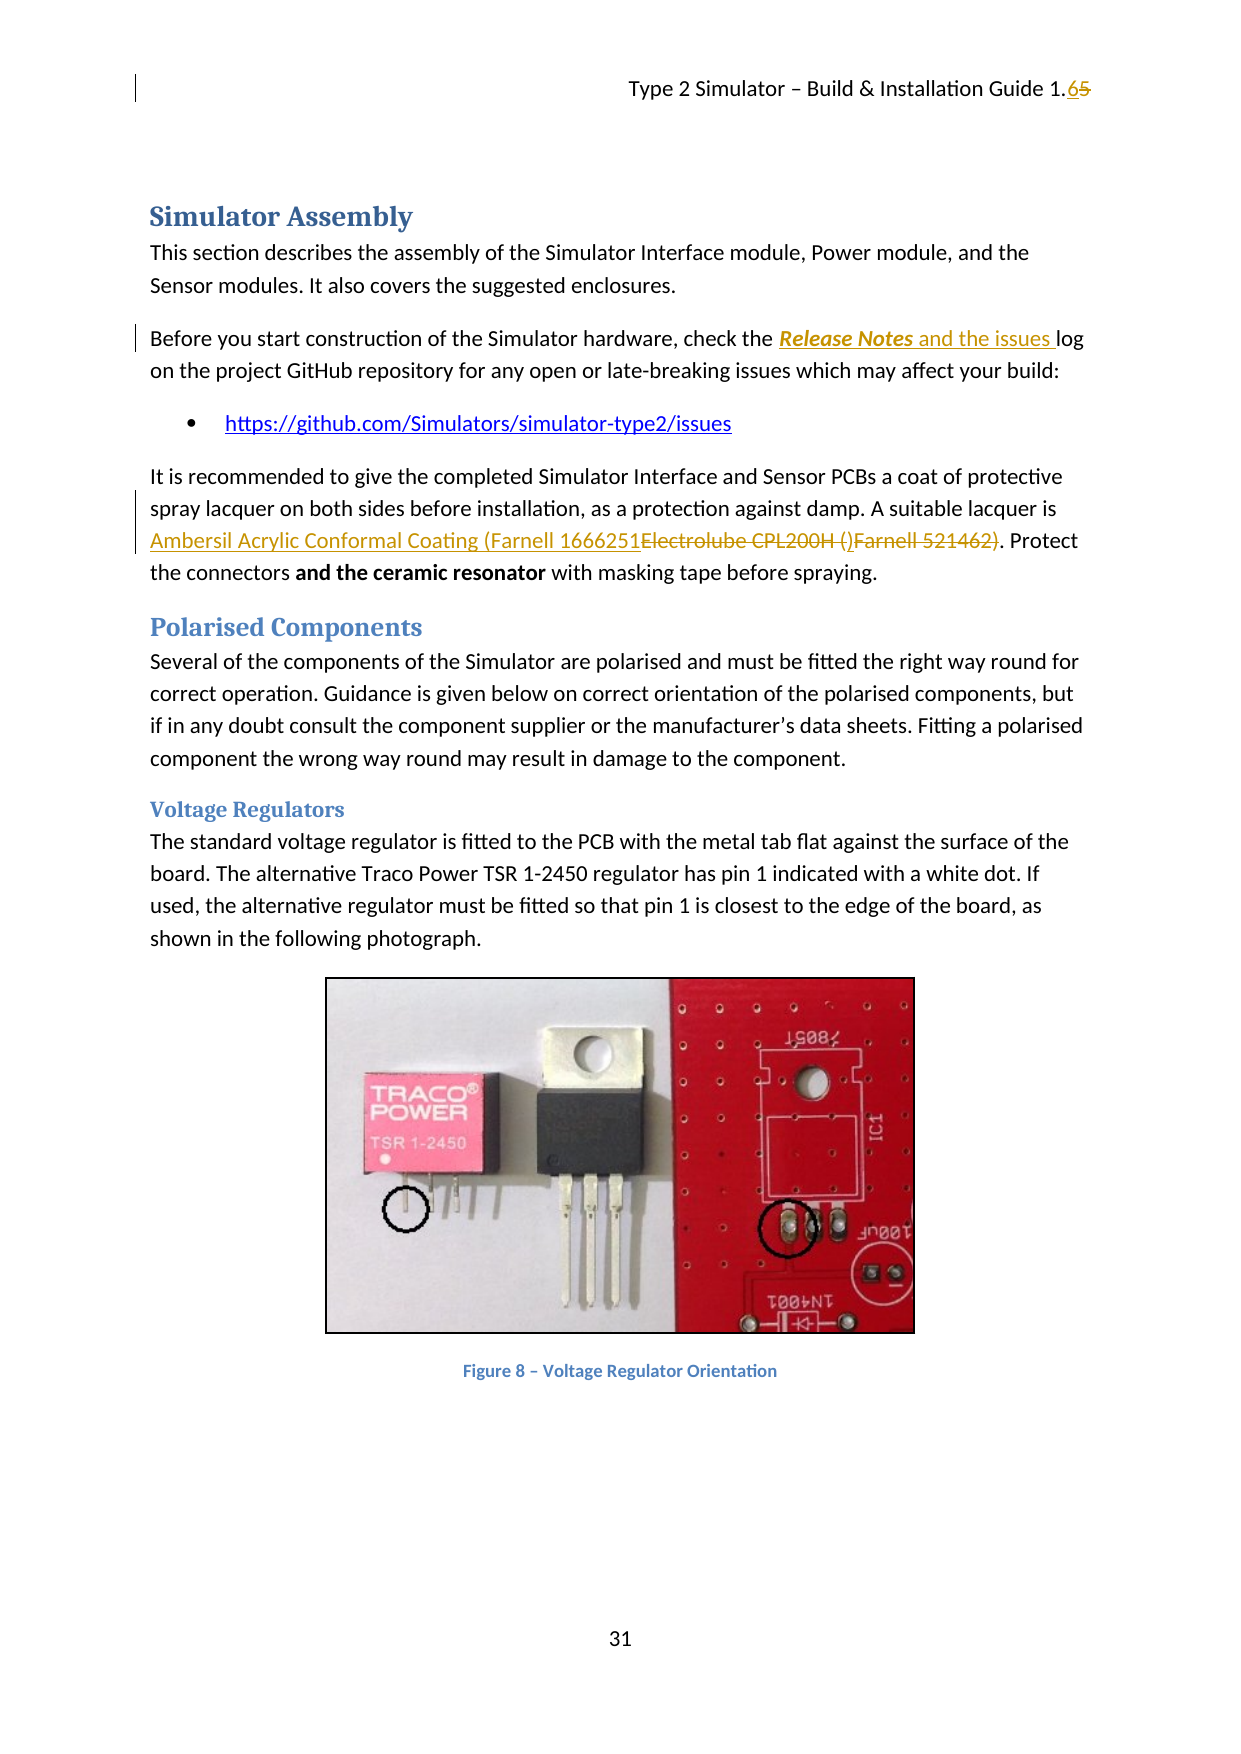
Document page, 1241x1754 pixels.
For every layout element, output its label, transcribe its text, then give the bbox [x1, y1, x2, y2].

list https://github.com/Simulators/simulator-type2/issues [187, 409, 1090, 437]
text It is recommended to give the completed Simulator Interface and Sensor PCBs a coat of protective spray lacquer on both sides before installation, as a protection against damp. A suitable lacquer is . Protect the connectors and the ceramic resonator with masking tape before spraying. [150, 462, 1090, 587]
subtitle Voltage Regulators [150, 797, 1090, 823]
subtitle Simulator Assembly [150, 200, 1090, 233]
text Before you start construction of the Simulator hardware, check the log on the project GitHub repository for any open or late-breaking issues which may affect your build: [150, 324, 1090, 384]
text This section describes the assembly of the Simulator Interface module, Power module, and the Sensor modules. It also covers the suggested enclosures. [150, 238, 1090, 299]
text Several of the components of the Simulator are polarised and must be fitted the right way round for correct operation. Guidance is given below on correct orientation of the polarised components, but if in any doubt consult the component supplier or the manufacturer’s data sheets. Fitting a polarised component the wrong way round may result in damage to the component. [150, 647, 1090, 772]
text The standard voltage regulator is fitted to the PCB with the metal tab flat against the surface of the board. The alternative Traco Power TSR 1-2450 regulator has pin 1 indicated with a white dot. If used, the alternative regulator must be fitted so that pin 1 is closest to the edge of the board, as shown in the following photograph. [150, 827, 1090, 952]
subtitle Polarised Components [150, 612, 1090, 643]
picture [327, 979, 913, 1332]
text Figure – Voltage Regulator Orientation [150, 1359, 1090, 1382]
